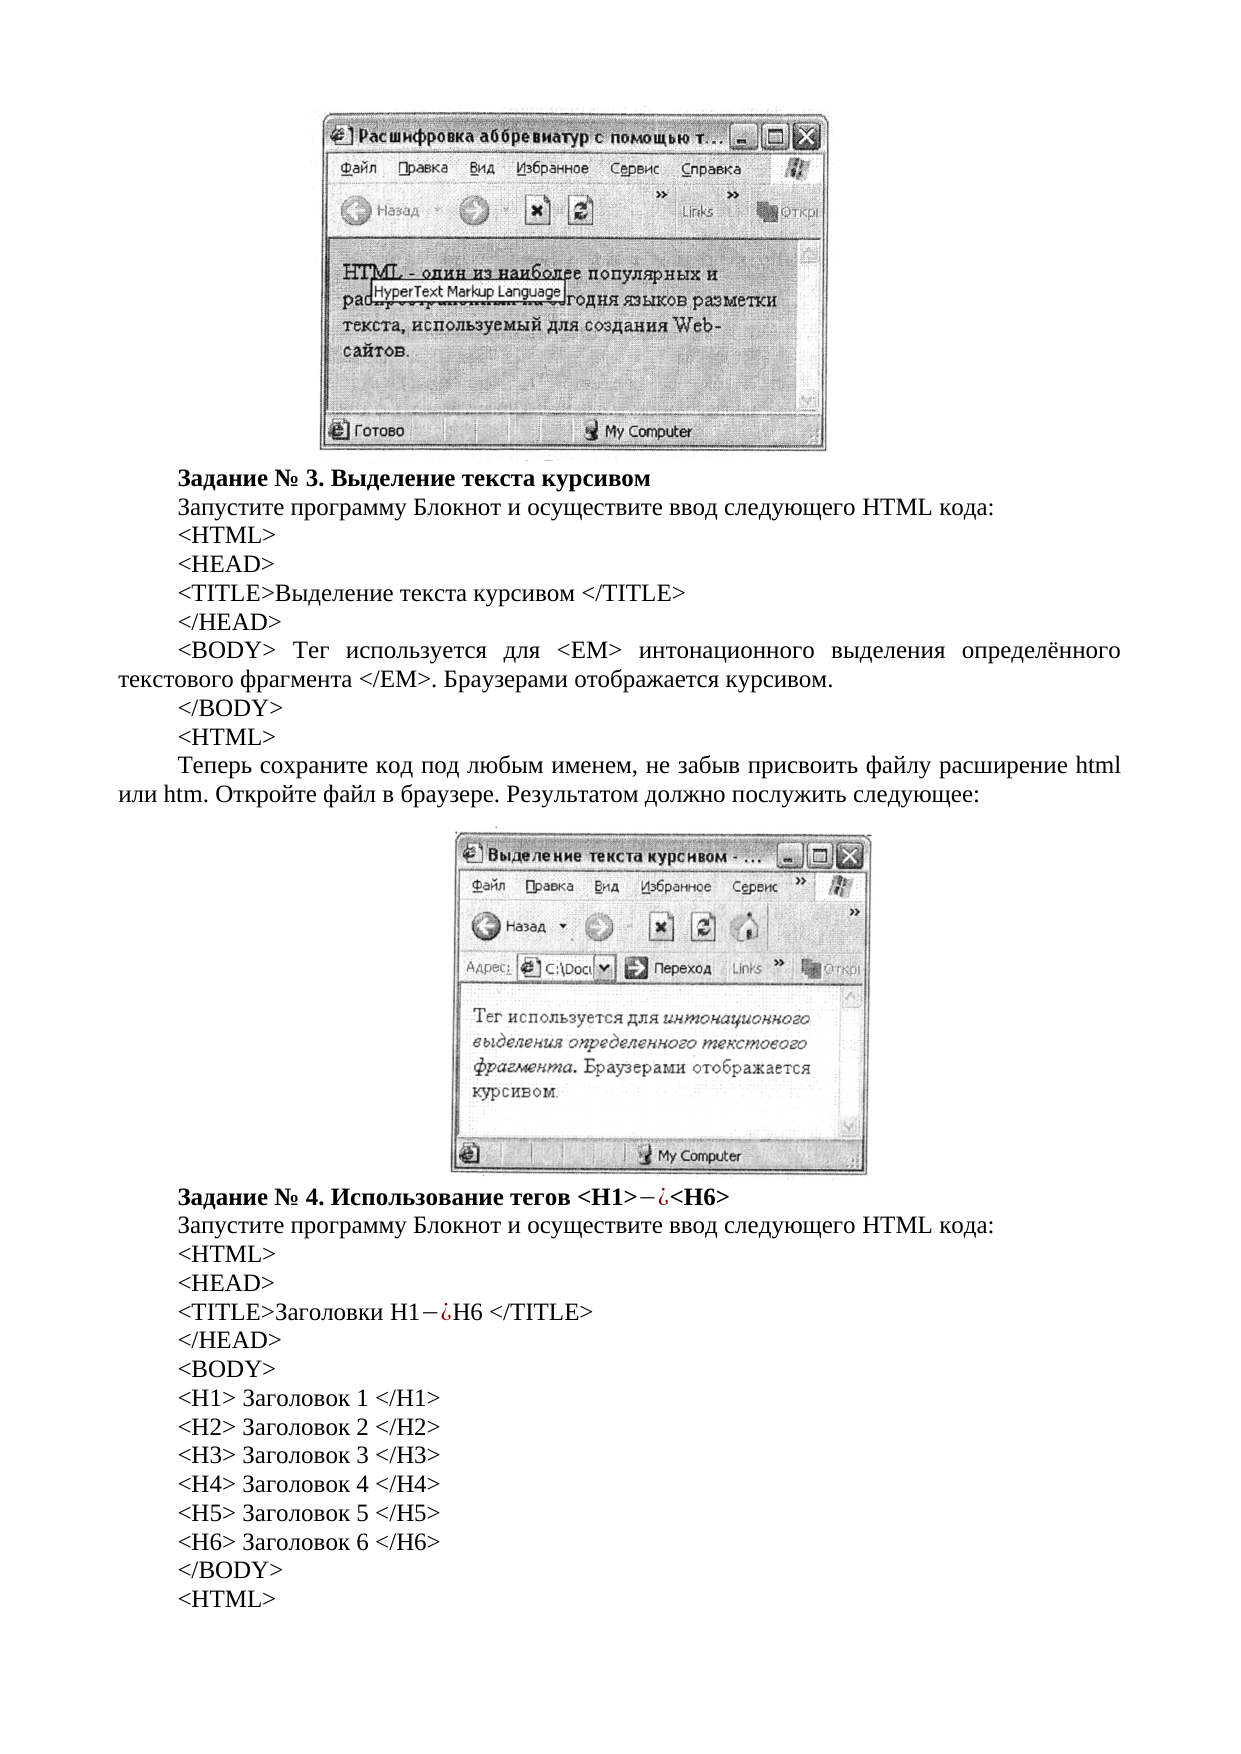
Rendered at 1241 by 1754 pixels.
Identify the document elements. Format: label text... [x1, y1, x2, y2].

text <TITLE>Заголовки H1Н6 </TITLE> [118, 1297, 1122, 1326]
text Теперь сохраните код под любым именем, не забыв присвоить файлу расширение html или htm. Откройте файл в браузере. Результатом должно послужить следующее: [118, 751, 1122, 808]
text <H2> Заголовок 2 </H2> [118, 1412, 1122, 1441]
text </BODY> [118, 1556, 1122, 1584]
text <HTML> [118, 722, 1122, 751]
text Запустите программу Блокнот и осуществите ввод следующего HTML кода: [118, 1211, 1122, 1239]
text <H3> Заголовок 3 </H3> [118, 1441, 1122, 1469]
picture [447, 823, 877, 1182]
text <H5> Заголовок 5 </H5> [118, 1498, 1122, 1527]
text <HTML> [118, 1584, 1122, 1613]
text <H6> Заголовок 6 </H6> [118, 1527, 1122, 1556]
text Запустите программу Блокнот и осуществите ввод следующего HTML кода: [118, 492, 1122, 521]
text Задание № 3. Выделение текста курсивом [118, 463, 1122, 492]
text </HEAD> [118, 607, 1122, 636]
text Задание № 4. Использование тегов <H1><Н6> [118, 1182, 1122, 1211]
text <H1> Заголовок 1 </H1> [118, 1383, 1122, 1412]
text <BODY> Тег используется для <ЕМ> интонационного выделения определённого текстового фрагмента </ЕМ>. Браузерами отображается курсивом. [118, 636, 1122, 693]
text <BODY> [118, 1354, 1122, 1383]
text <TITLE>Выделение текста курсивом </TITLE> [118, 578, 1122, 607]
text </HEAD> [118, 1326, 1122, 1354]
text <HTML> [118, 1239, 1122, 1268]
text <HEAD> [118, 1268, 1122, 1297]
text </BODY> [118, 693, 1122, 722]
text <HTML> [118, 521, 1122, 549]
picture [310, 101, 840, 463]
text <HEAD> [118, 549, 1122, 578]
text <H4> Заголовок 4 </H4> [118, 1469, 1122, 1498]
